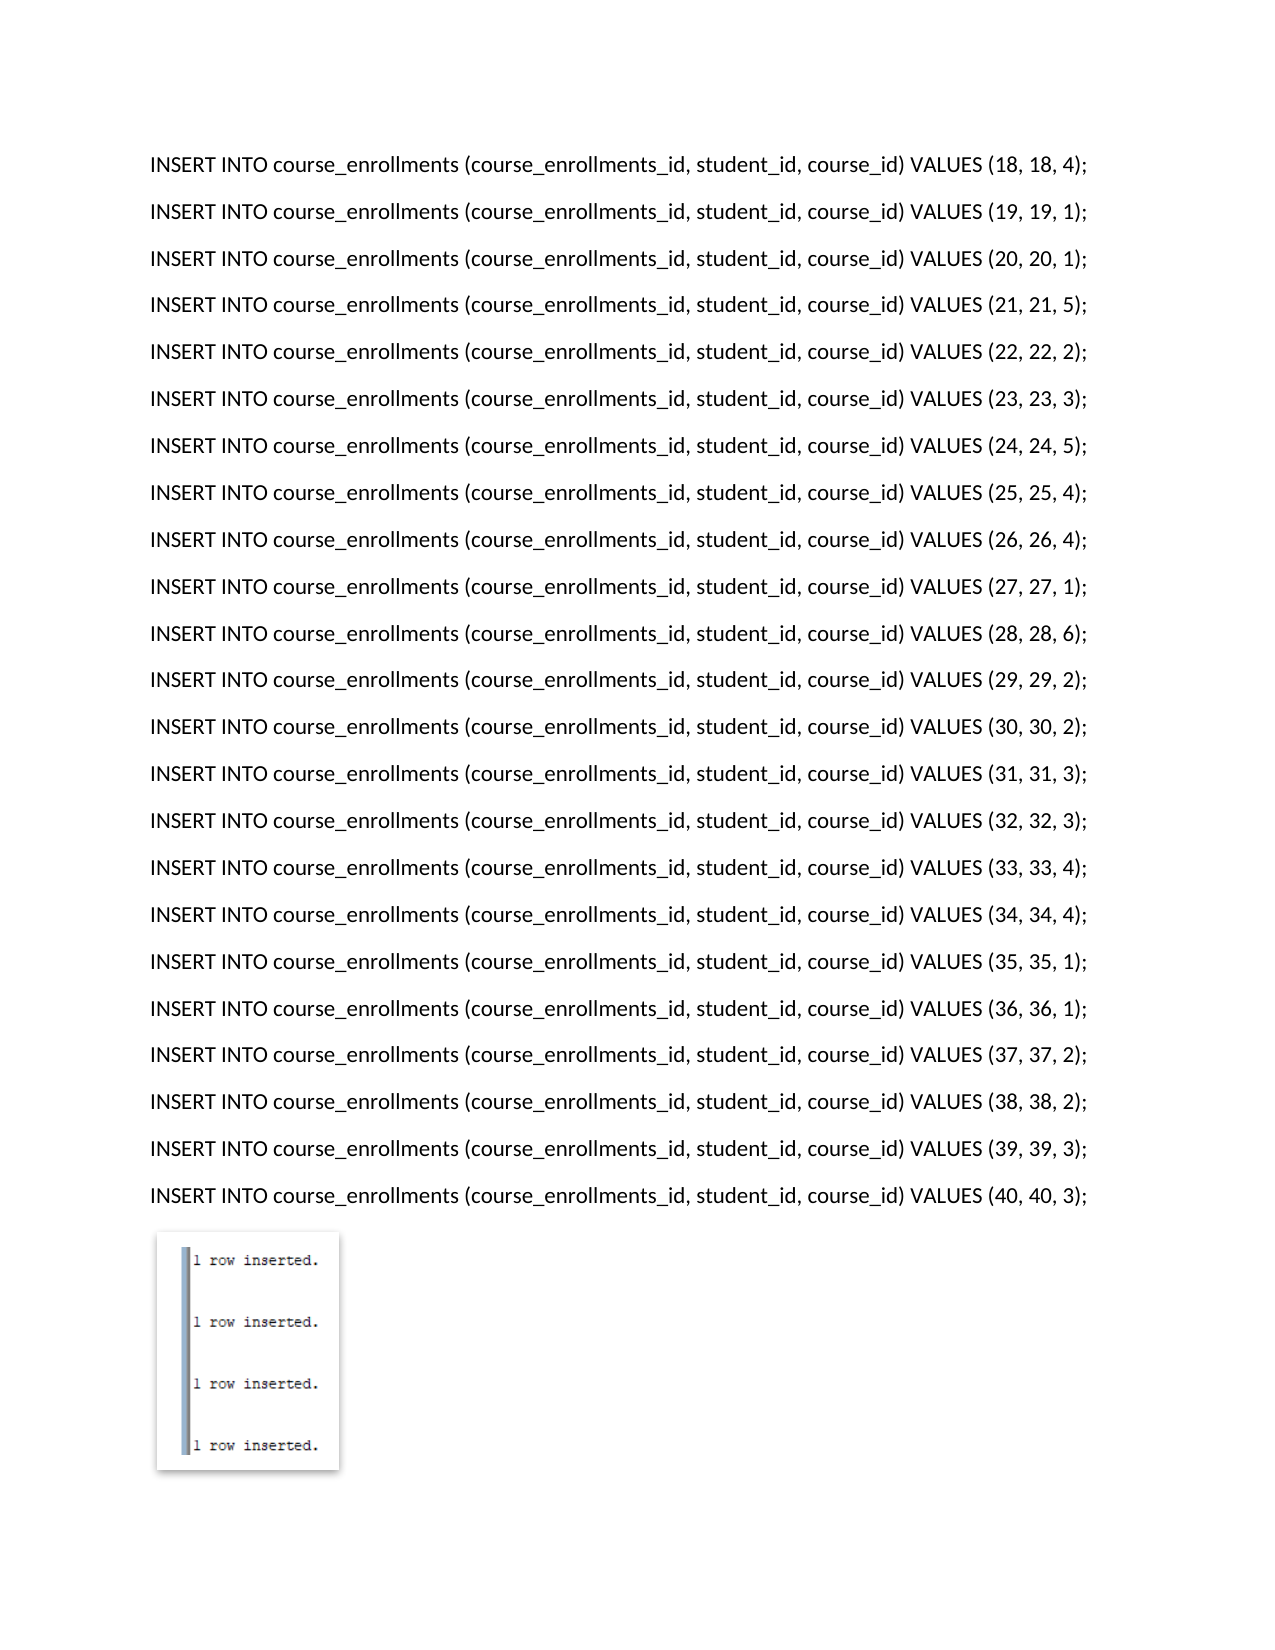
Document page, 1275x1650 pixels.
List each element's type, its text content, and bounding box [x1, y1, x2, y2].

text INSERT INTO course_enrollments (course_enrollments_id, student_id, course_id) VALUES (29, 29, 2); [150, 666, 1125, 694]
text INSERT INTO course_enrollments (course_enrollments_id, student_id, course_id) VALUES (21, 21, 5); [150, 291, 1125, 319]
text INSERT INTO course_enrollments (course_enrollments_id, student_id, course_id) VALUES (18, 18, 4); [150, 150, 1125, 178]
text INSERT INTO course_enrollments (course_enrollments_id, student_id, course_id) VALUES (40, 40, 3); [150, 1181, 1125, 1209]
text INSERT INTO course_enrollments (course_enrollments_id, student_id, course_id) VALUES (30, 30, 2); [150, 712, 1125, 741]
text INSERT INTO course_enrollments (course_enrollments_id, student_id, course_id) VALUES (38, 38, 2); [150, 1087, 1125, 1116]
text INSERT INTO course_enrollments (course_enrollments_id, student_id, course_id) VALUES (34, 34, 4); [150, 900, 1125, 928]
text INSERT INTO course_enrollments (course_enrollments_id, student_id, course_id) VALUES (36, 36, 1); [150, 994, 1125, 1022]
text INSERT INTO course_enrollments (course_enrollments_id, student_id, course_id) VALUES (24, 24, 5); [150, 431, 1125, 459]
text INSERT INTO course_enrollments (course_enrollments_id, student_id, course_id) VALUES (23, 23, 3); [150, 384, 1125, 412]
text INSERT INTO course_enrollments (course_enrollments_id, student_id, course_id) VALUES (26, 26, 4); [150, 525, 1125, 553]
text INSERT INTO course_enrollments (course_enrollments_id, student_id, course_id) VALUES (25, 25, 4); [150, 478, 1125, 506]
text INSERT INTO course_enrollments (course_enrollments_id, student_id, course_id) VALUES (22, 22, 2); [150, 337, 1125, 366]
text INSERT INTO course_enrollments (course_enrollments_id, student_id, course_id) VALUES (31, 31, 3); [150, 759, 1125, 787]
text INSERT INTO course_enrollments (course_enrollments_id, student_id, course_id) VALUES (20, 20, 1); [150, 244, 1125, 272]
text INSERT INTO course_enrollments (course_enrollments_id, student_id, course_id) VALUES (27, 27, 1); [150, 572, 1125, 600]
text INSERT INTO course_enrollments (course_enrollments_id, student_id, course_id) VALUES (33, 33, 4); [150, 853, 1125, 881]
text INSERT INTO course_enrollments (course_enrollments_id, student_id, course_id) VALUES (35, 35, 1); [150, 947, 1125, 975]
text INSERT INTO course_enrollments (course_enrollments_id, student_id, course_id) VALUES (28, 28, 6); [150, 619, 1125, 647]
text INSERT INTO course_enrollments (course_enrollments_id, student_id, course_id) VALUES (39, 39, 3); [150, 1134, 1125, 1162]
picture [172, 1247, 325, 1455]
text INSERT INTO course_enrollments (course_enrollments_id, student_id, course_id) VALUES (32, 32, 3); [150, 806, 1125, 834]
text INSERT INTO course_enrollments (course_enrollments_id, student_id, course_id) VALUES (37, 37, 2); [150, 1041, 1125, 1069]
text INSERT INTO course_enrollments (course_enrollments_id, student_id, course_id) VALUES (19, 19, 1); [150, 197, 1125, 225]
